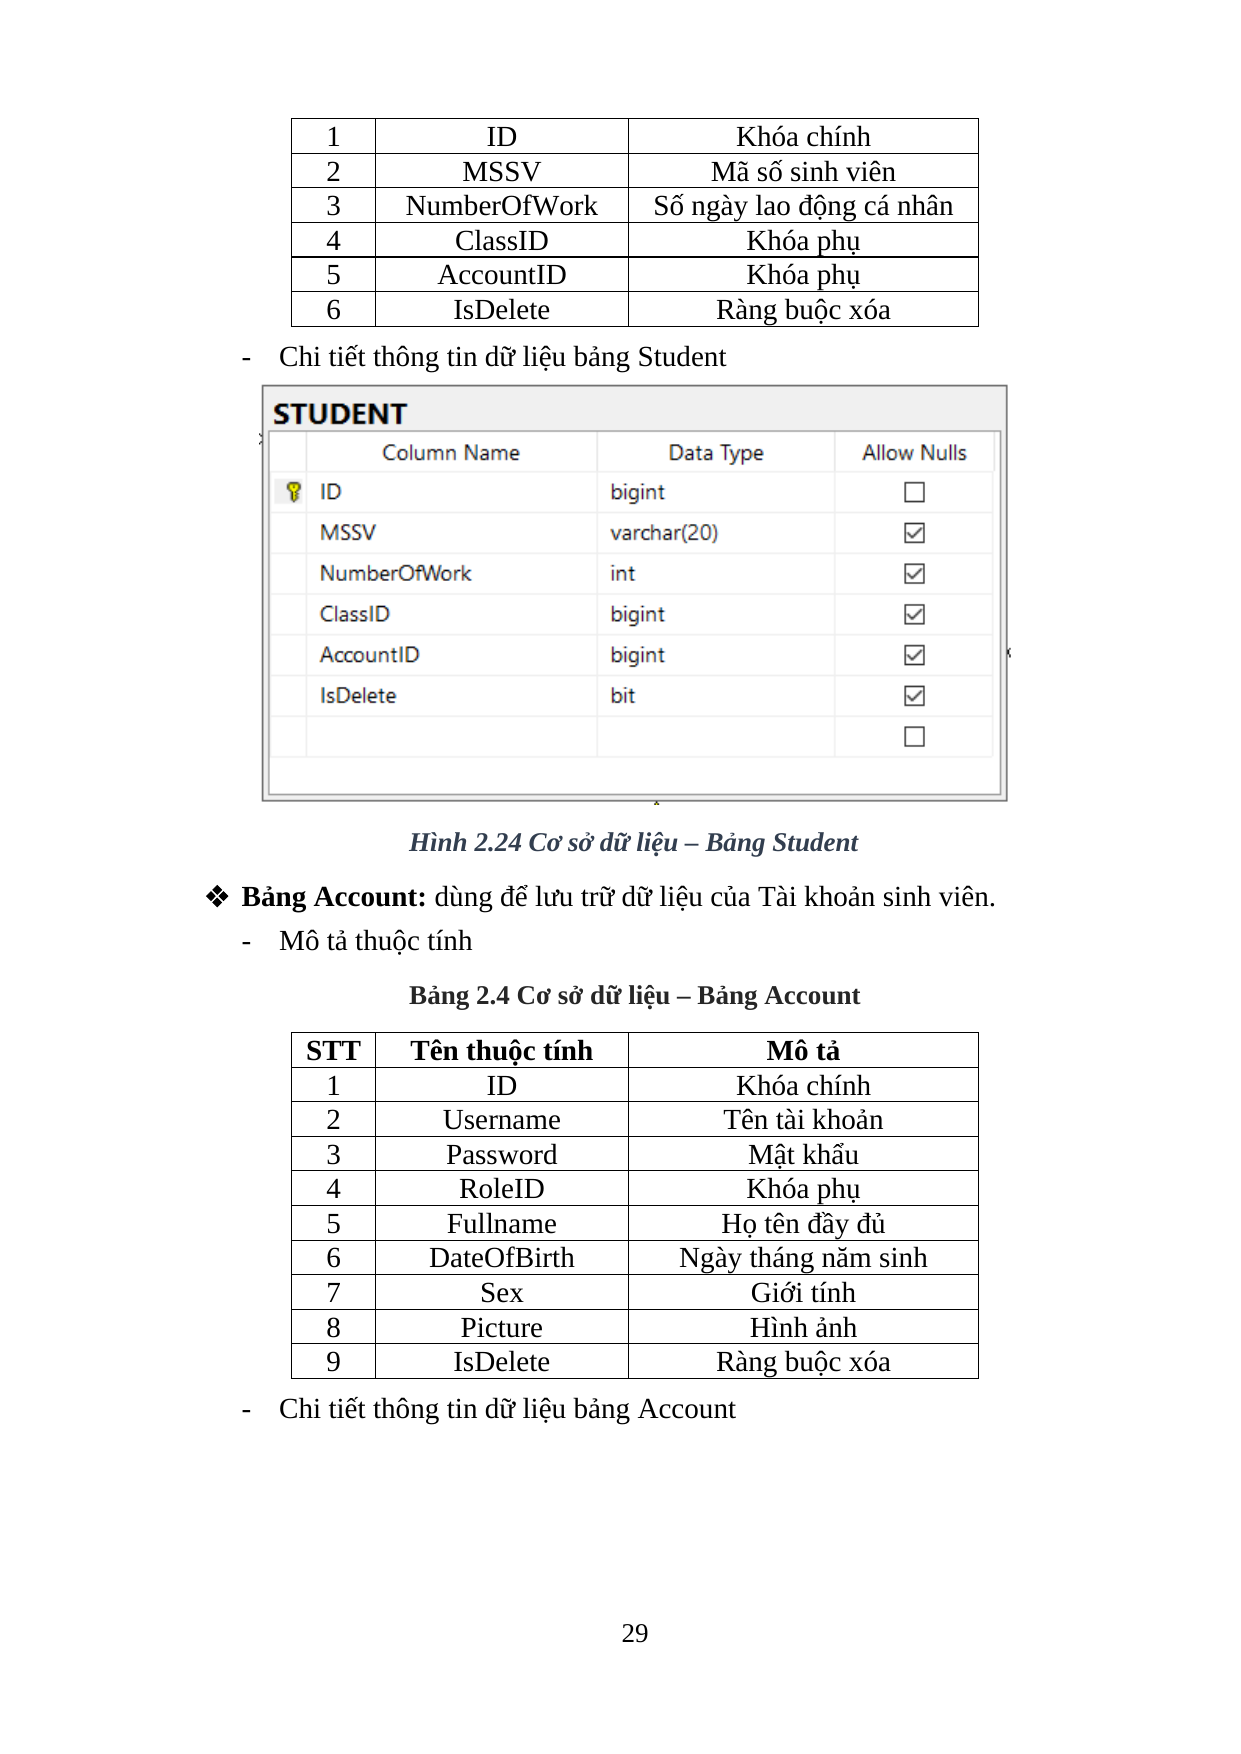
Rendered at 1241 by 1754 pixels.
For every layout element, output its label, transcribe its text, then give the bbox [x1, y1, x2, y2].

table_cell 2 [292, 1102, 375, 1136]
table_header STT [292, 1033, 375, 1067]
table_cell Khóa phụ [629, 223, 978, 256]
table_cell Ràng buộc xóa [629, 292, 978, 326]
table_cell Họ tên đầy đủ [629, 1206, 978, 1239]
table_cell Ngày tháng năm sinh [629, 1241, 978, 1274]
list Chi tiết thông tin dữ liệu bảng Student [241, 339, 1122, 373]
text Hình 2.24 Cơ sở dữ liệu – Bảng Student [148, 826, 1122, 858]
picture [259, 382, 1011, 805]
table_cell 4 [292, 1171, 375, 1205]
table_cell 5 [292, 1206, 375, 1239]
table_cell IsDelete [376, 292, 628, 326]
table_header Mô tả [629, 1033, 978, 1067]
table_cell Sex [376, 1275, 628, 1309]
table_cell 4 [292, 223, 375, 256]
list Chi tiết thông tin dữ liệu bảng Account [241, 1391, 1122, 1425]
table_cell Giới tính [629, 1275, 978, 1309]
table_cell ID [376, 1068, 628, 1101]
table_cell Username [376, 1102, 628, 1136]
table_cell Tên tài khoản [629, 1102, 978, 1136]
table_cell Khóa chính [629, 119, 978, 153]
table_cell Mã số sinh viên [629, 154, 978, 187]
table_header Tên thuộc tính [376, 1033, 628, 1067]
table_cell 5 [292, 258, 375, 291]
table_cell 6 [292, 292, 375, 326]
table_cell Khóa phụ [629, 258, 978, 291]
table_cell 3 [292, 1137, 375, 1170]
table_cell NumberOfWork [376, 188, 628, 222]
table_cell Picture [376, 1310, 628, 1343]
table_cell Ràng buộc xóa [629, 1344, 978, 1378]
table_cell 8 [292, 1310, 375, 1343]
table_cell Khóa phụ [629, 1171, 978, 1205]
list Mô tả thuộc tính [241, 923, 1122, 957]
table_cell RoleID [376, 1171, 628, 1205]
table_cell DateOfBirth [376, 1241, 628, 1274]
table_cell ClassID [376, 223, 628, 256]
table_cell 7 [292, 1275, 375, 1309]
table_cell IsDelete [376, 1344, 628, 1378]
table_cell 3 [292, 188, 375, 222]
table_cell Password [376, 1137, 628, 1170]
list Bảng Account: dùng để lưu trữ dữ liệu của Tài khoản sinh viên. [204, 879, 1122, 913]
table_cell 2 [292, 154, 375, 187]
table_cell ID [376, 119, 628, 153]
table_cell Số ngày lao động cá nhân [629, 188, 978, 222]
table_cell 1 [292, 119, 375, 153]
text Bảng 2.4 Cơ sở dữ liệu – Bảng Account [148, 979, 1122, 1010]
table_cell 9 [292, 1344, 375, 1378]
table_cell Mật khẩu [629, 1137, 978, 1170]
table_cell 1 [292, 1068, 375, 1101]
table_cell AccountID [376, 258, 628, 291]
table_cell MSSV [376, 154, 628, 187]
table_cell 6 [292, 1241, 375, 1274]
table_cell Khóa chính [629, 1068, 978, 1101]
table_cell Hình ảnh [629, 1310, 978, 1343]
table_cell Fullname [376, 1206, 628, 1239]
